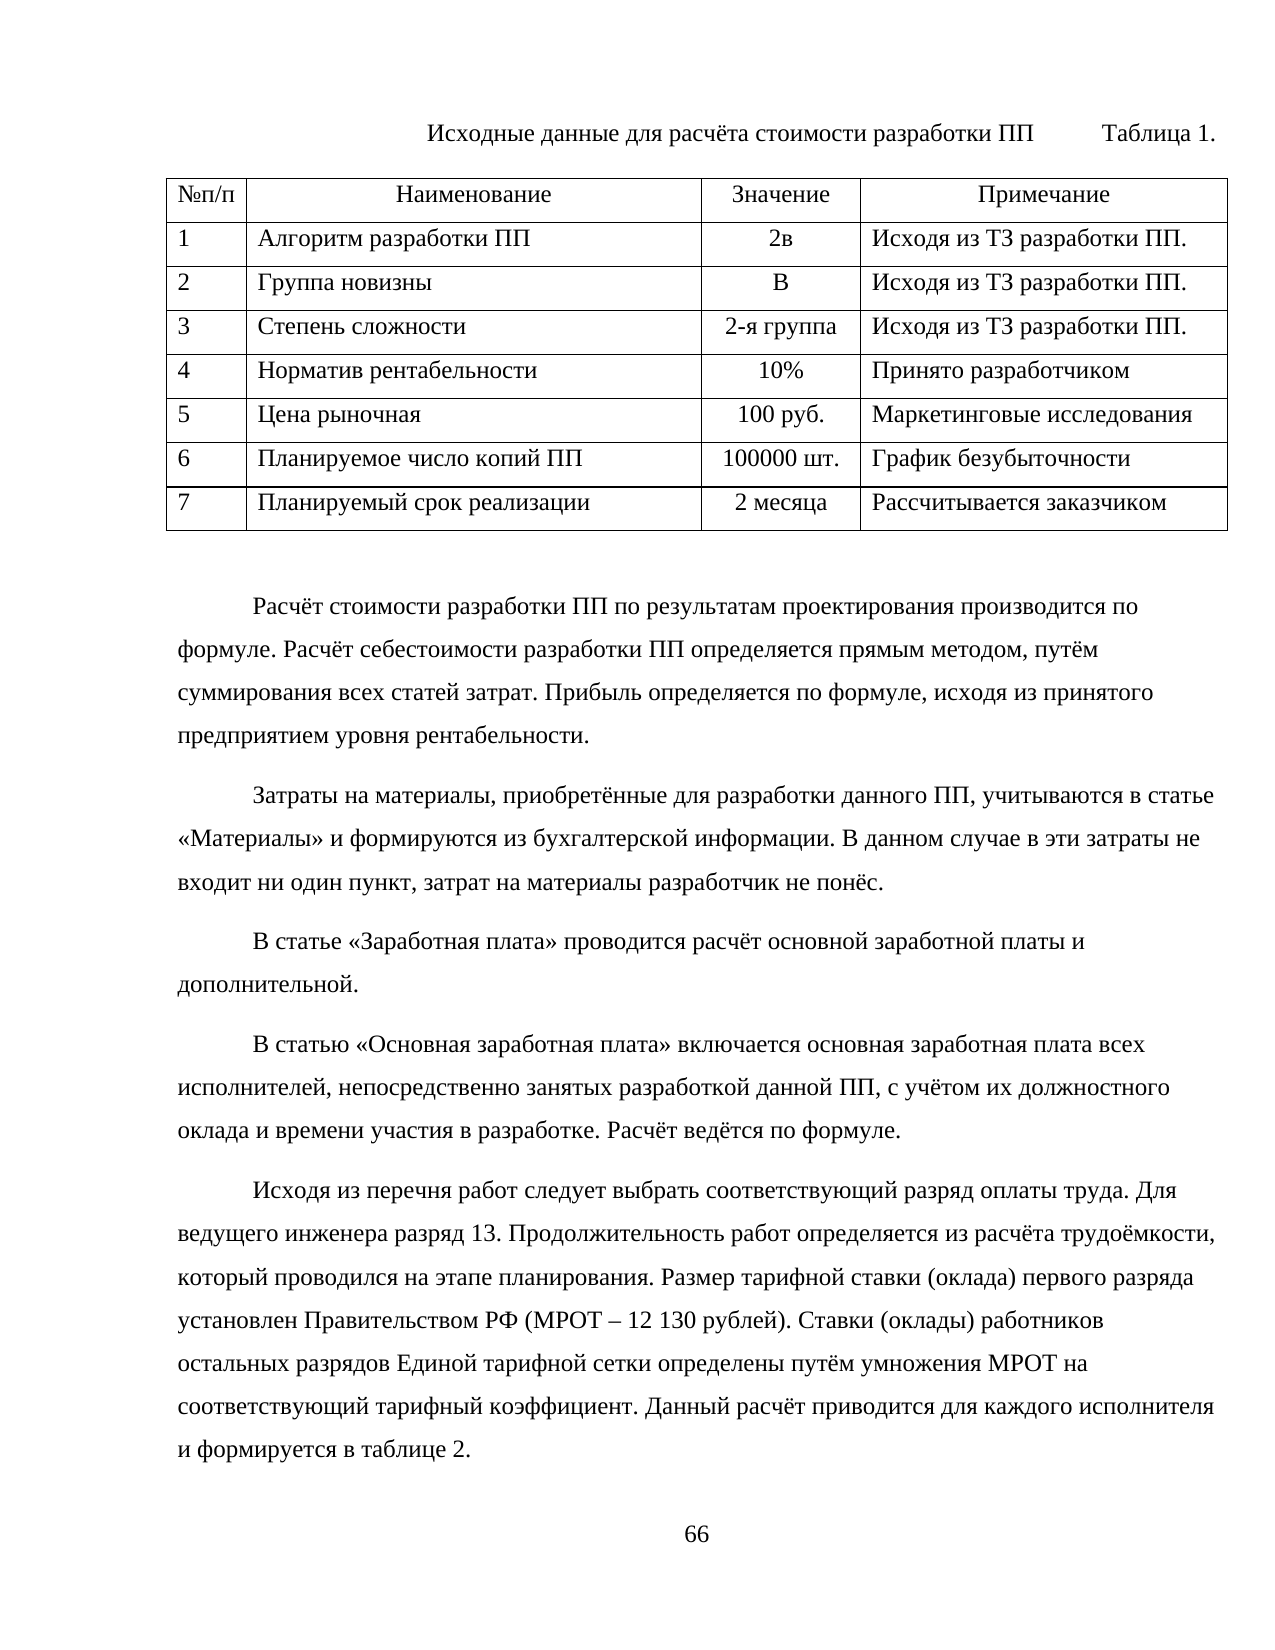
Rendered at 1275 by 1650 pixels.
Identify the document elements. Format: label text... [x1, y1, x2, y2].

table_cell Исходя из ТЗ разработки ПП. [861, 223, 1227, 266]
table_cell 2в [702, 223, 860, 266]
table_header Наименование [247, 179, 701, 222]
table_cell Маркетинговые исследования [861, 399, 1227, 442]
table_cell 10% [702, 355, 860, 398]
text Исходя из перечня работ следует выбрать соответствующий разряд оплаты труда. Для ведущего инженера разряд 13. Продолжительность работ определяется из расчёта трудоёмкости, который проводился на этапе планирования. Размер тарифной ставки (оклада) первого разряда установлен Правительством РФ (МРОТ – 12 130 рублей). Ставки (оклады) работников остальных разрядов Единой тарифной сетки определены путём умножения МРОТ на соответствующий тарифный коэффициент. Данный расчёт приводится для каждого исполнителя и формируется в таблице 2. [177, 1175, 1216, 1463]
table_cell Планируемое число копий ПП [247, 443, 701, 486]
text В статье «Заработная плата» проводится расчёт основной заработной платы и дополнительной. [177, 926, 1216, 998]
table_cell Принято разработчиком [861, 355, 1227, 398]
text Расчёт стоимости разработки ПП по результатам проектирования производится по формуле. Расчёт себестоимости разработки ПП определяется прямым методом, путём суммирования всех статей затрат. Прибыль определяется по формуле, исходя из принятого предприятием уровня рентабельности. [177, 591, 1216, 749]
table_cell Цена рыночная [247, 399, 701, 442]
table_header Значение [702, 179, 860, 222]
table_cell В [702, 267, 860, 310]
table_cell 3 [167, 311, 246, 354]
table_header №п/п [167, 179, 246, 222]
table_cell 1 [167, 223, 246, 266]
text Исходные данные для расчёта стоимости разработки ПП Таблица 1. [177, 118, 1216, 147]
table_header Примечание [861, 179, 1227, 222]
table_cell 5 [167, 399, 246, 442]
table_cell 100000 шт. [702, 443, 860, 486]
table_cell Планируемый срок реализации [247, 488, 701, 530]
table_cell 100 руб. [702, 399, 860, 442]
table_cell 7 [167, 488, 246, 530]
table_cell 2 [167, 267, 246, 310]
table_cell 2-я группа [702, 311, 860, 354]
table_cell 6 [167, 443, 246, 486]
table_cell Исходя из ТЗ разработки ПП. [861, 311, 1227, 354]
text Затраты на материалы, приобретённые для разработки данного ПП, учитываются в статье «Материалы» и формируются из бухгалтерской информации. В данном случае в эти затраты не входит ни один пункт, затрат на материалы разработчик не понёс. [177, 780, 1216, 895]
table_cell Алгоритм разработки ПП [247, 223, 701, 266]
table_cell 4 [167, 355, 246, 398]
table_cell 2 месяца [702, 488, 860, 530]
table_cell График безубыточности [861, 443, 1227, 486]
table_cell Группа новизны [247, 267, 701, 310]
table_cell Степень сложности [247, 311, 701, 354]
text В статью «Основная заработная плата» включается основная заработная плата всех исполнителей, непосредственно занятых разработкой данной ПП, с учётом их должностного оклада и времени участия в разработке. Расчёт ведётся по формуле. [177, 1029, 1216, 1144]
table_cell Рассчитывается заказчиком [861, 488, 1227, 530]
table_cell Исходя из ТЗ разработки ПП. [861, 267, 1227, 310]
table_cell Норматив рентабельности [247, 355, 701, 398]
